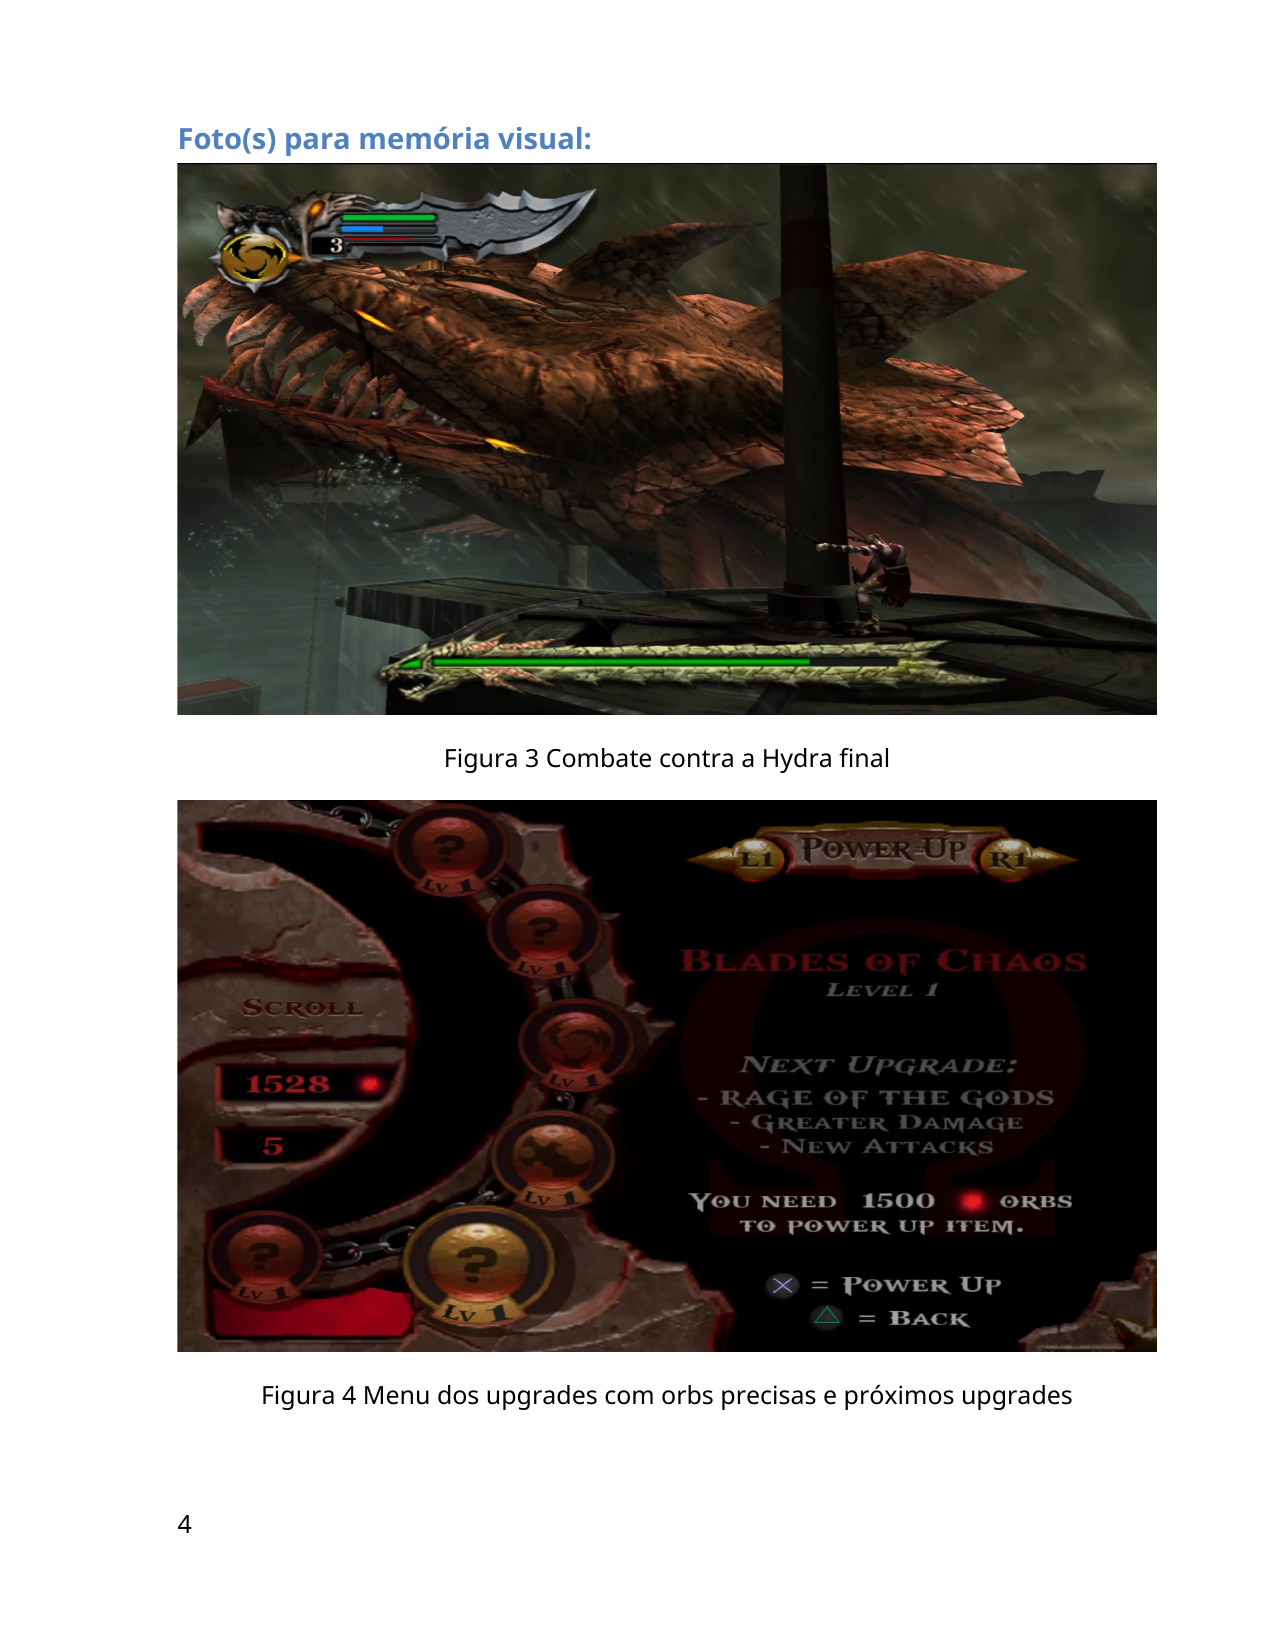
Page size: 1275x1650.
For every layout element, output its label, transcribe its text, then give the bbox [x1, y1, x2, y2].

text Figura 4 Menu dos upgrades com orbs precisas e próximos upgrades [177, 1377, 1157, 1411]
subtitle Foto(s) para memória visual: [177, 118, 1157, 158]
text Figura 3 Combate contra a Hydra final [177, 741, 1157, 774]
picture [177, 163, 1157, 715]
picture [177, 800, 1157, 1352]
